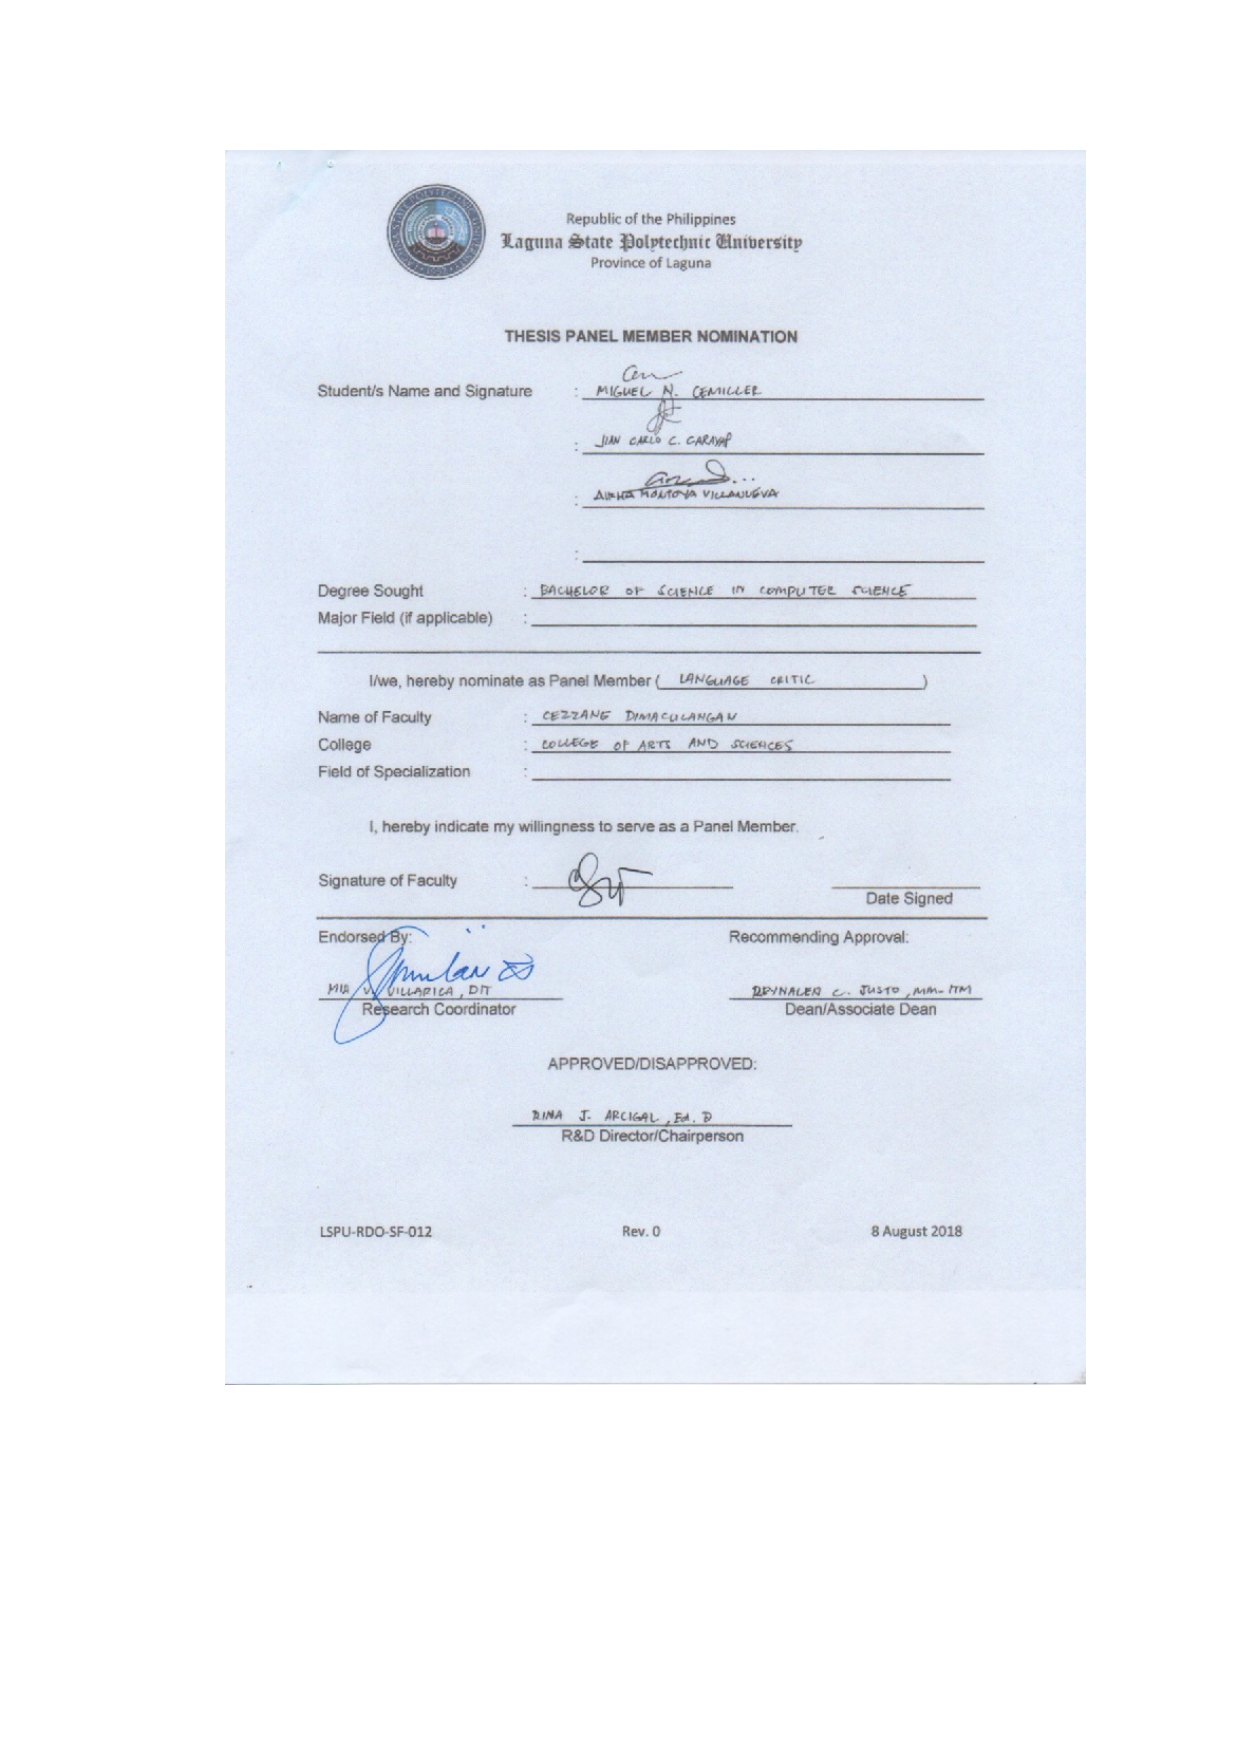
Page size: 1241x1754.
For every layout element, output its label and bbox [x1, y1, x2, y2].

picture [225, 150, 1086, 1385]
